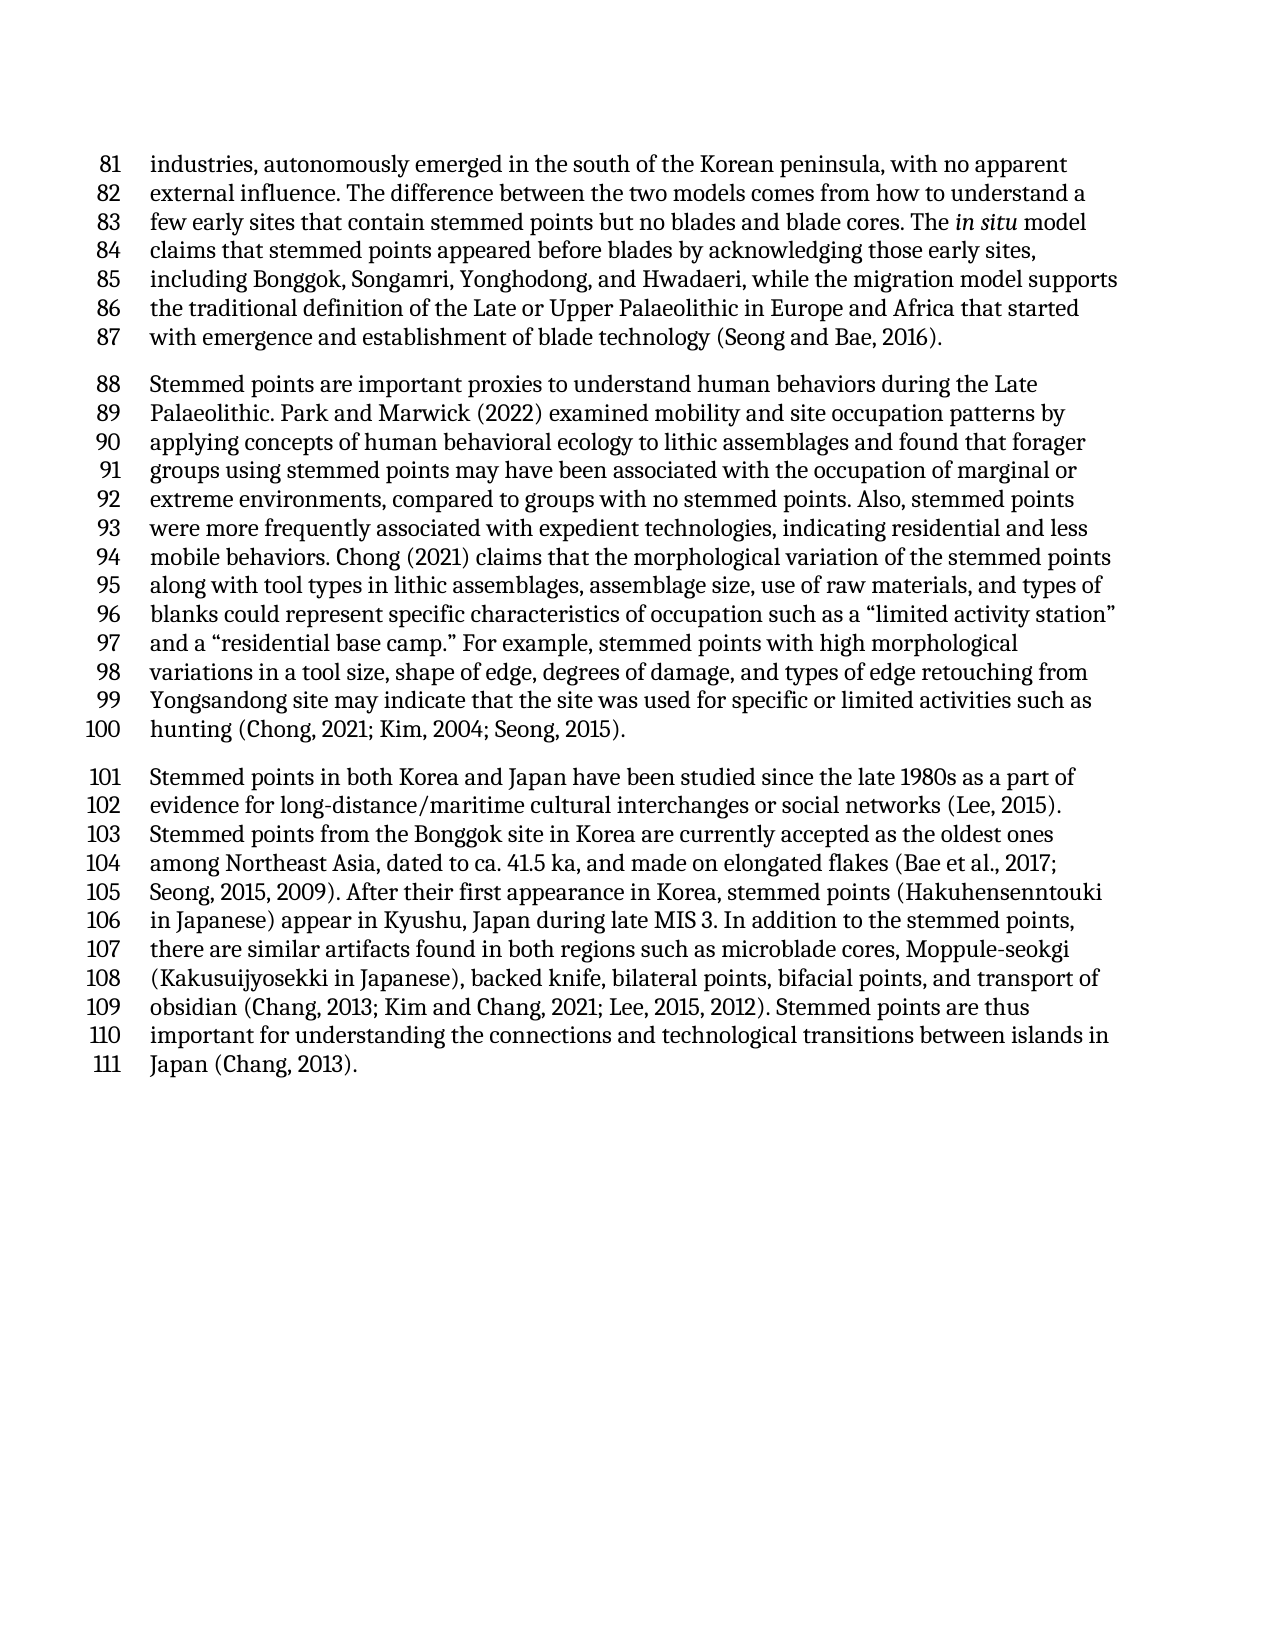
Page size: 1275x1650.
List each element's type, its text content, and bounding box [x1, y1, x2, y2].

text Stemmed points in both Korea and Japan have been studied since the late 1980s as a part of evidence for long-distance/maritime cultural interchanges or social networks (Lee, 2015). Stemmed points from the Bonggok site in Korea are currently accepted as the oldest ones among Northeast Asia, dated to ca. 41.5 ka, and made on elongated flakes (Bae et al., 2017; Seong, 2015, 2009). After their first appearance in Korea, stemmed points (Hakuhensenntouki in Japanese) appear in Kyushu, Japan during late MIS 3. In addition to the stemmed points, there are similar artifacts found in both regions such as microblade cores, Moppule-seokgi (Kakusuijyosekki in Japanese), backed knife, bilateral points, bifacial points, and transport of obsidian (Chang, 2013; Kim and Chang, 2021; Lee, 2015, 2012). Stemmed points are thus important for understanding the connections and technological transitions between islands in Japan (Chang, 2013). [150, 762, 1125, 1079]
text Stemmed points are important proxies to understand human behaviors during the Late Palaeolithic. Park and Marwick (2022) examined mobility and site occupation patterns by applying concepts of human behavioral ecology to lithic assemblages and found that forager groups using stemmed points may have been associated with the occupation of marginal or extreme environments, compared to groups with no stemmed points. Also, stemmed points were more frequently associated with expedient technologies, indicating residential and less mobile behaviors. Chong (2021) claims that the morphological variation of the stemmed points along with tool types in lithic assemblages, assemblage size, use of raw materials, and types of blanks could represent specific characteristics of occupation such as a “limited activity station” and a “residential base camp.” For example, stemmed points with high morphological variations in a tool size, shape of edge, degrees of damage, and types of edge retouching from Yongsandong site may indicate that the site was used for specific or limited activities such as hunting (Chong, 2021; Kim, 2004; Seong, 2015). [150, 370, 1125, 744]
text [150, 150, 1125, 351]
